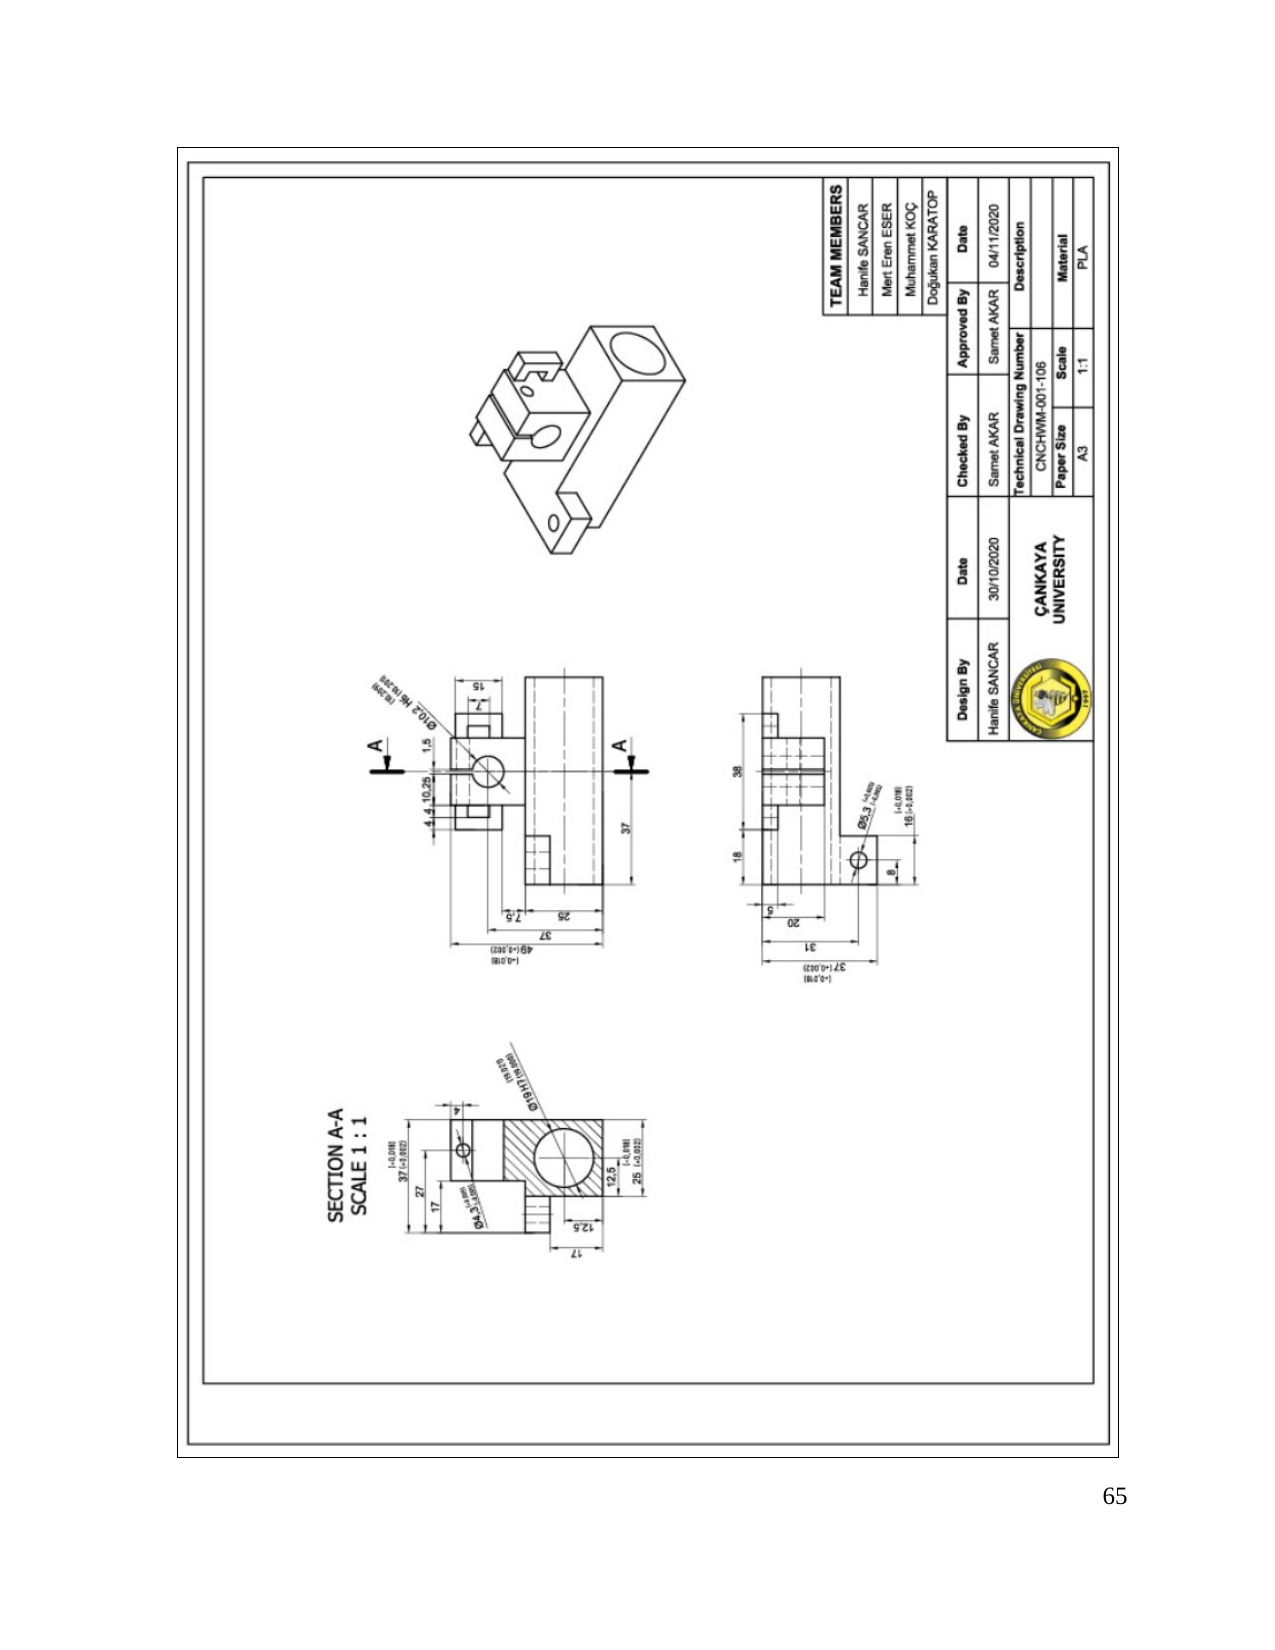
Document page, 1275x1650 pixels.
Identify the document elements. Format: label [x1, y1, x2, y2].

picture [179, 149, 1118, 1457]
